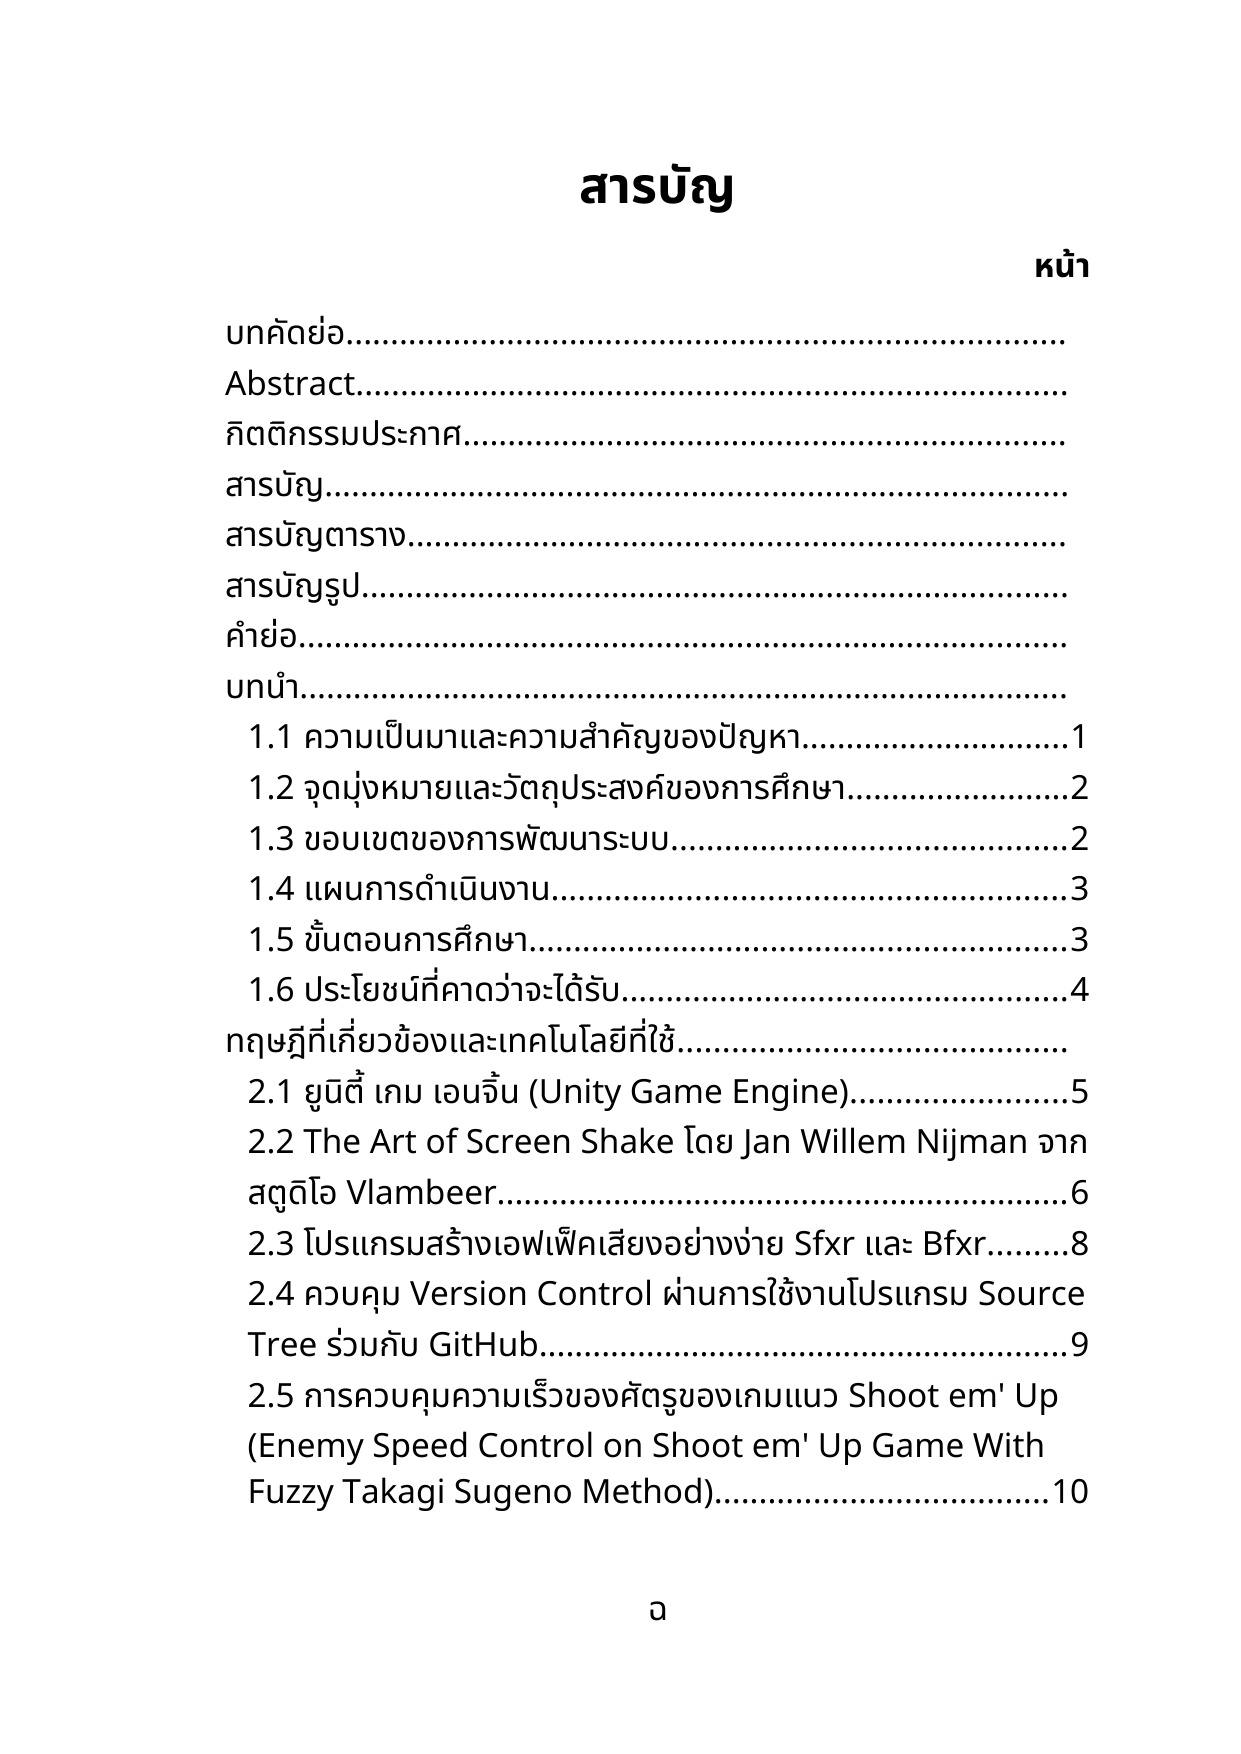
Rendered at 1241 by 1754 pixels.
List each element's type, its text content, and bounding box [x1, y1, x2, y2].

text 1.6 ประโยชน์ที่คาดว่าจะได้รับ 4 [247, 966, 1090, 1017]
text บทนำ 1 [225, 662, 1068, 713]
text 2.3 โปรแกรมสร้างเอฟเฟ็คเสียงอย่างง่าย Sfxr และ Bfxr 8 [247, 1219, 1090, 1270]
text 1.2 จุดมุ่งหมายและวัตถุประสงค์ของการศึกษา 2 [247, 764, 1090, 814]
text 1.5 ขั้นตอนการศึกษา 3 [247, 916, 1090, 966]
text 2.2 The Art of Screen Shake โดย Jan Willem Nijman จากสตูดิโอ Vlambeer 6 [247, 1118, 1090, 1219]
text 2.4 ควบคุม Version Control ผ่านการใช้งานโปรแกรม Source Tree ร่วมกับ GitHub 9 [247, 1270, 1090, 1371]
text สารบัญรูป ช [225, 562, 1068, 612]
text กิตติกรรมประกาศ ค [225, 410, 1068, 461]
text 1.3 ขอบเขตของการพัฒนาระบบ 2 [247, 814, 1090, 865]
text Abstract ข [225, 360, 1068, 410]
text สารบัญ ง [225, 461, 1068, 511]
text 2.5 การควบคุมความเร็วของศัตรูของเกมแนว Shoot em' Up (Enemy Speed Control on Shoot em' Up Game With Fuzzy Takagi Sugeno Method) 10 [247, 1371, 1090, 1513]
text ทฤษฎีที่เกี่ยวข้องและเทคโนโลยีที่ใช้ 5 [225, 1017, 1068, 1068]
text สารบัญตาราง ฉ [225, 511, 1068, 562]
text 1.1 ความเป็นมาและความสำคัญของปัญหา 1 [247, 309, 1090, 764]
text สารบัญ [225, 150, 1090, 226]
text คำย่อ ซ [225, 612, 1068, 662]
text หน้า [225, 242, 1090, 293]
text 1.4 แผนการดำเนินงาน 3 [247, 865, 1090, 916]
text 2.1 ยูนิตี้ เกม เอนจิ้น (Unity Game Engine) 5 [247, 1017, 1090, 1118]
text บทคัดย่อ ก [225, 309, 1068, 360]
